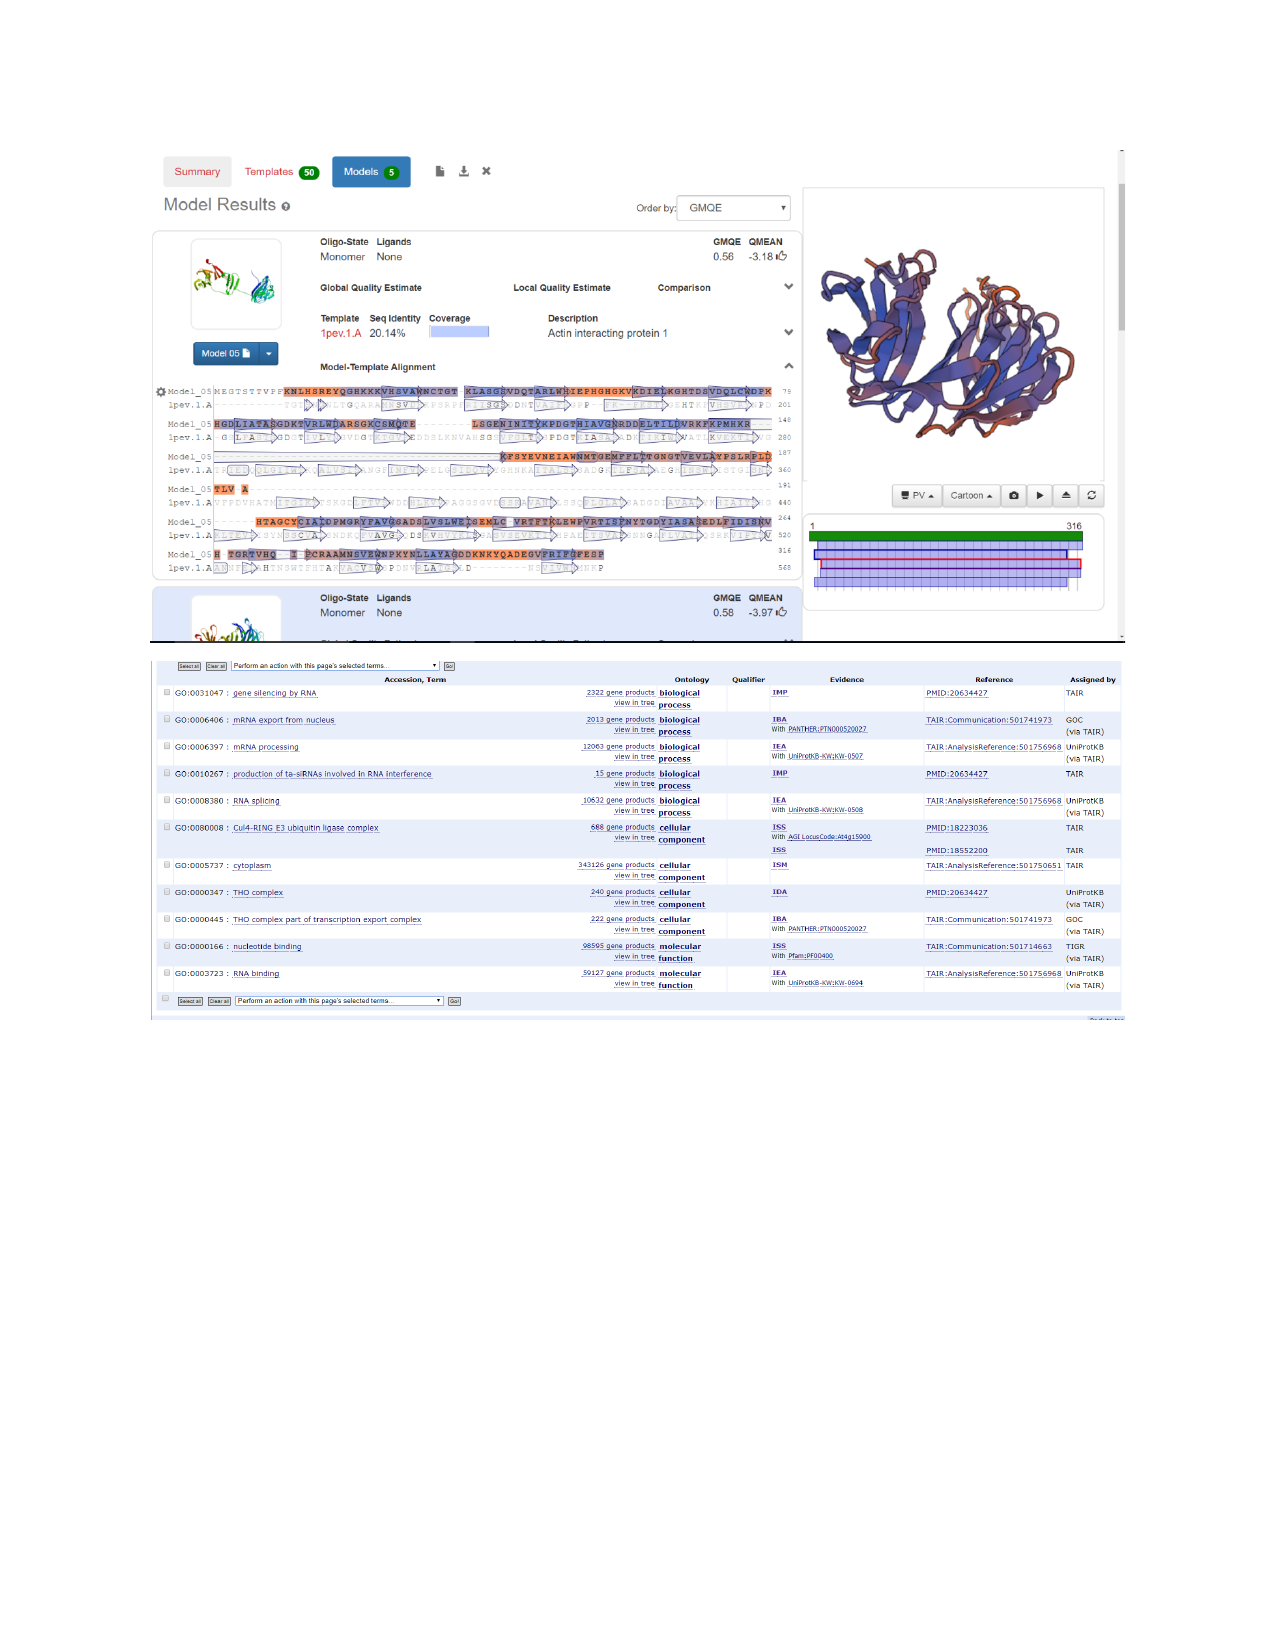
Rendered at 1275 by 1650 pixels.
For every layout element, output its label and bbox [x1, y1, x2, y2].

picture [150, 661, 1125, 1020]
picture [150, 150, 1125, 643]
